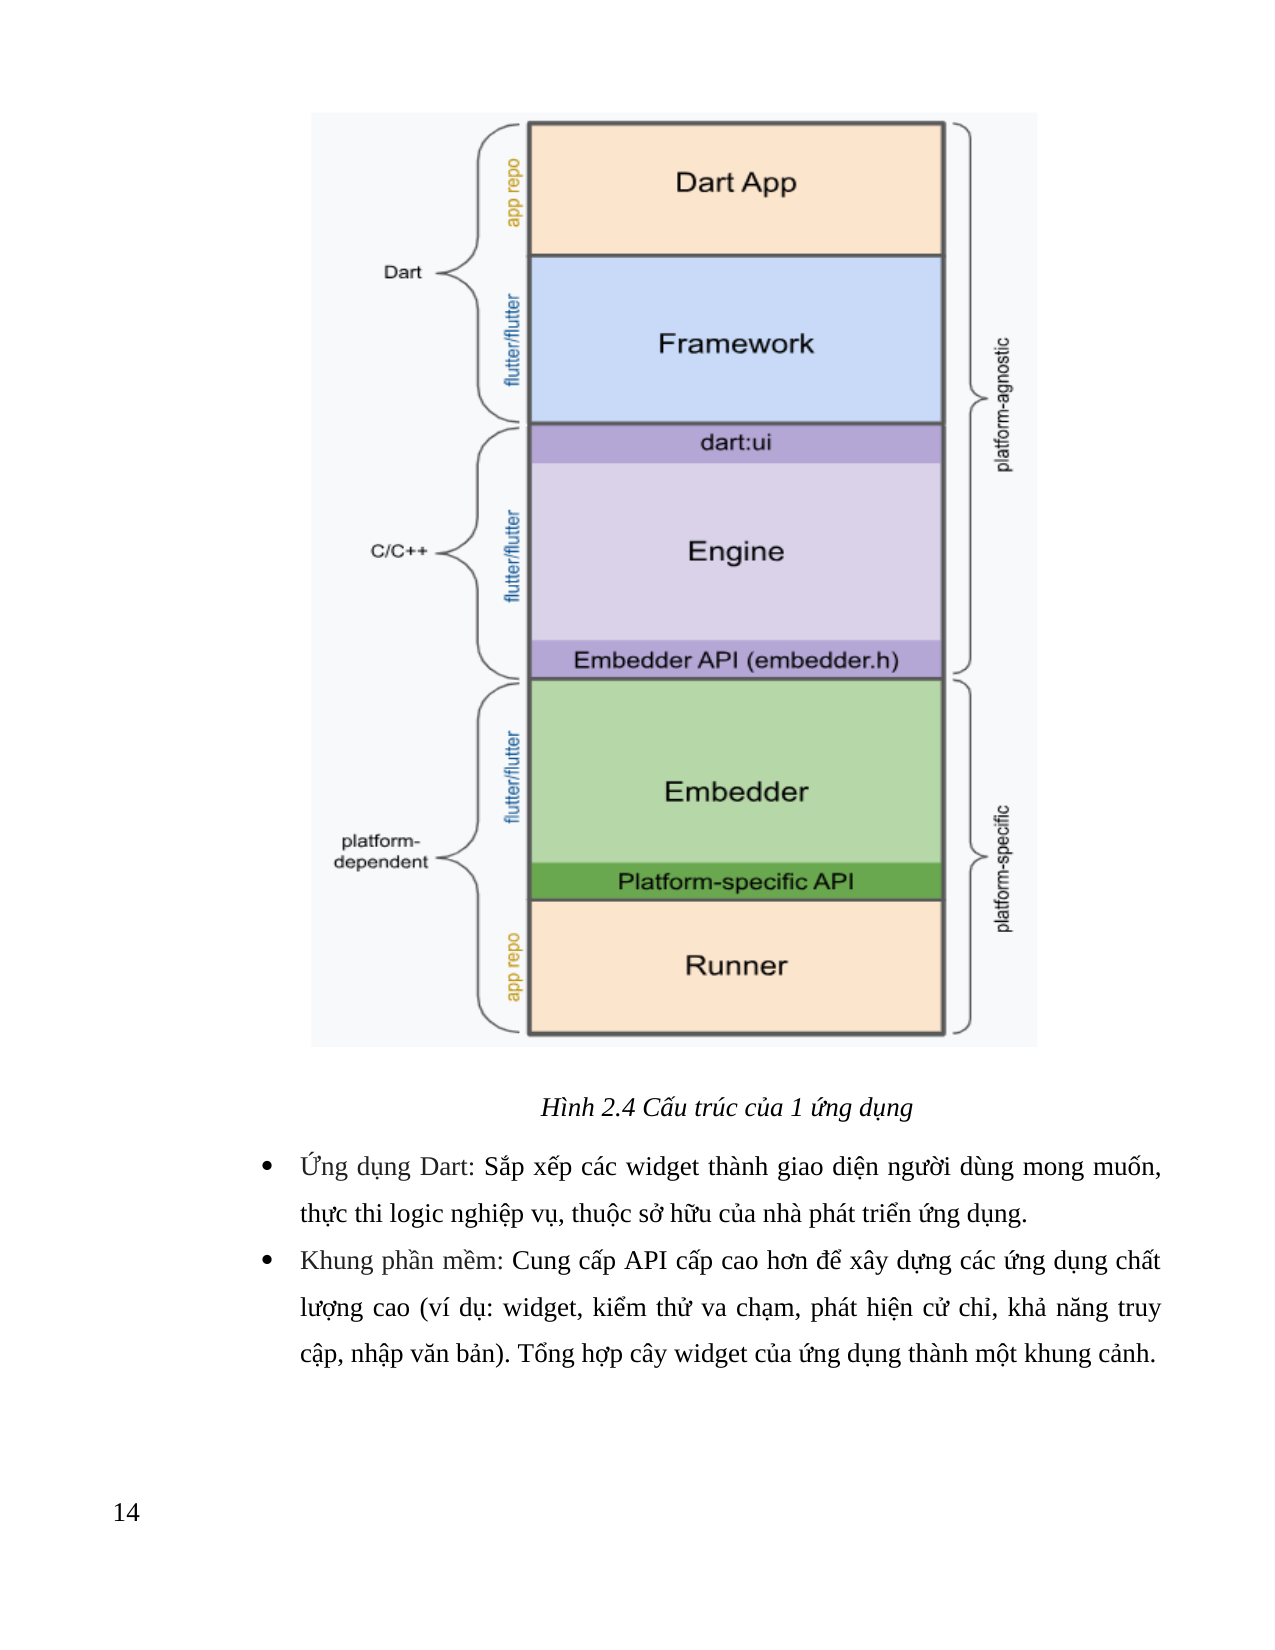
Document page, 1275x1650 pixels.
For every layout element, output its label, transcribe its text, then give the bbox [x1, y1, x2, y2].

text Hình 2.4 Cấu trúc của 1 ứng dụng [300, 1091, 1157, 1122]
list Khung phần mềm: Cung cấp API cấp cao hơn để xây dựng các ứng dụng chất lượng cao (ví dụ: widget, kiểm thử va chạm, phát hiện cử chỉ, khả năng truy cập, nhập văn bản). Tổng hợp cây widget của ứng dụng thành một khung cảnh. [262, 1244, 1162, 1368]
list Ứng dụng Dart: Sắp xếp các widget thành giao diện người dùng mong muốn, thực thi logic nghiệp vụ, thuộc sở hữu của nhà phát triển ứng dụng. [262, 1151, 1162, 1228]
picture [307, 110, 1042, 1047]
